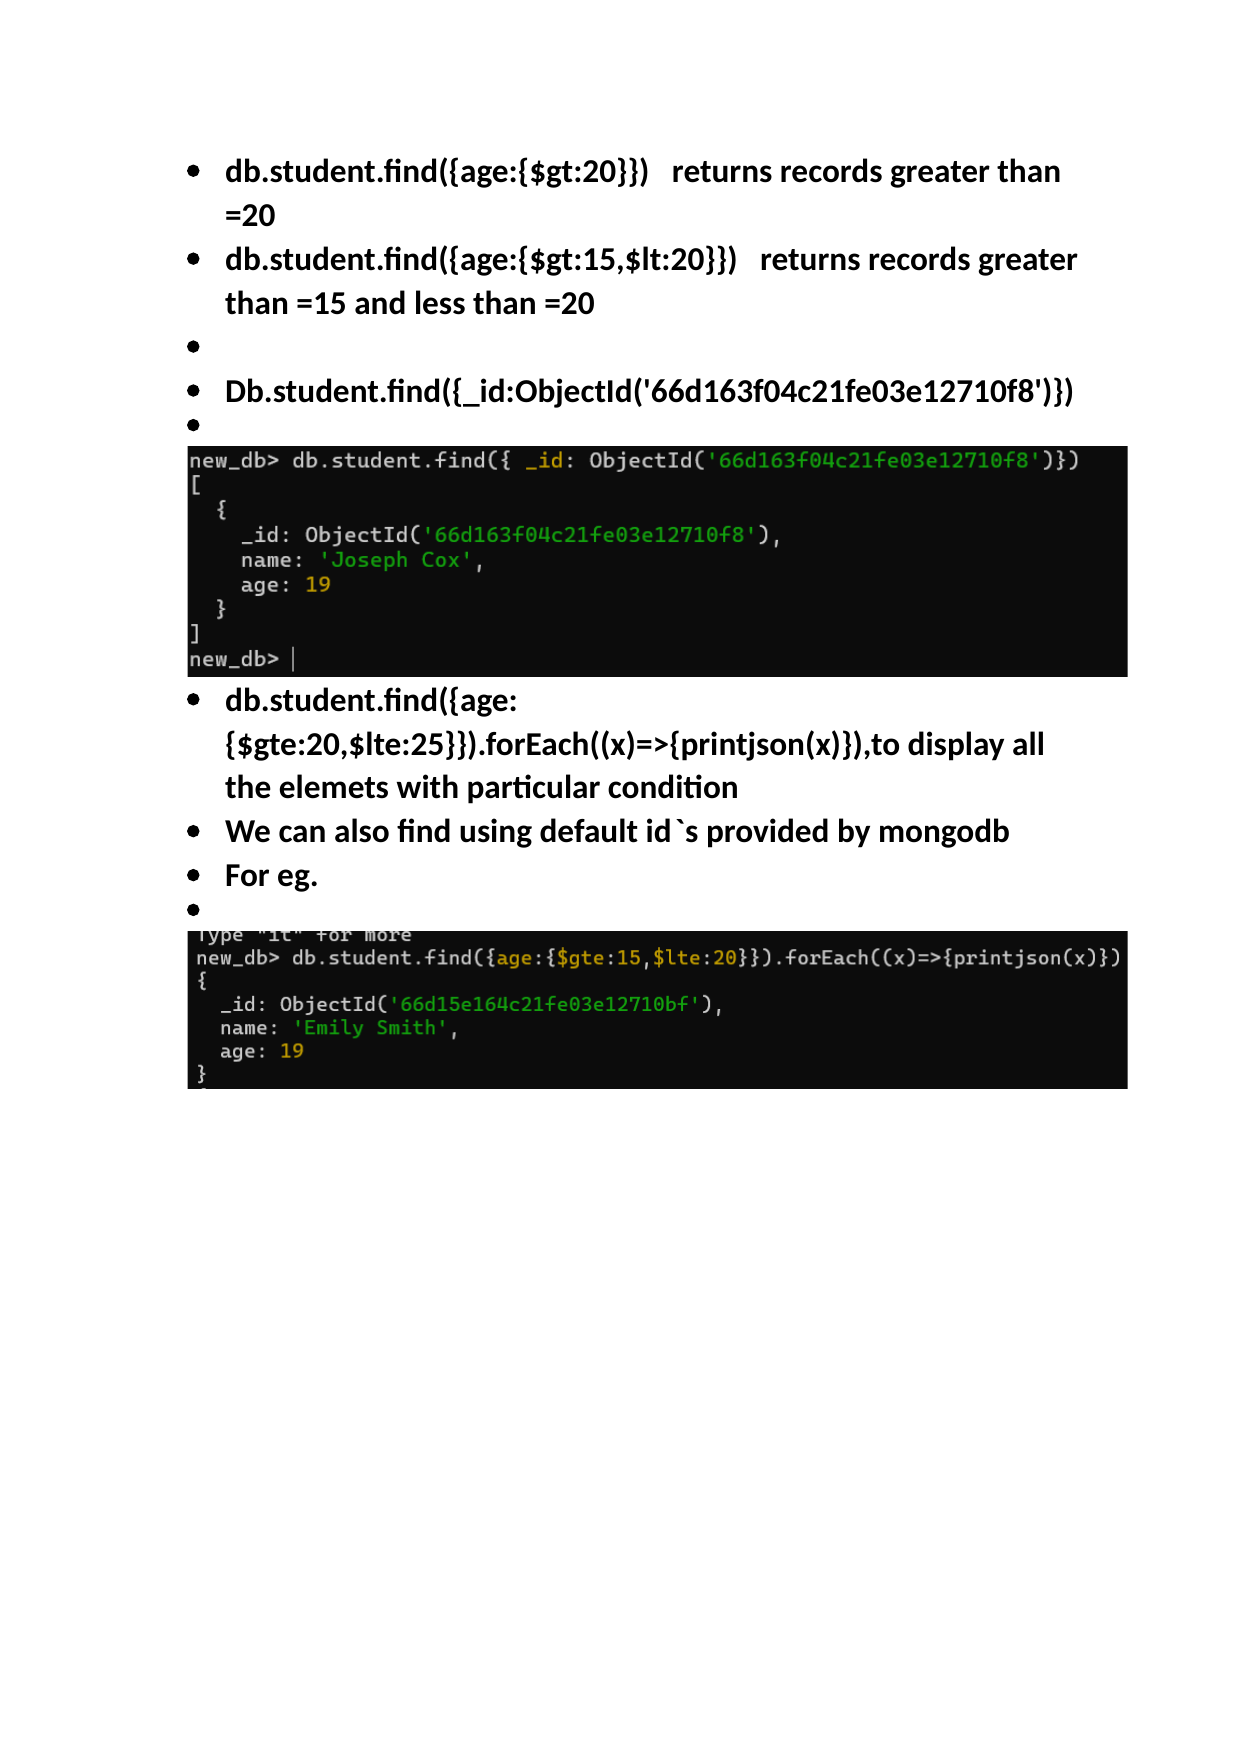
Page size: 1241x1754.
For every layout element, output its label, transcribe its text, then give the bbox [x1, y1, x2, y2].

picture [187, 446, 1128, 677]
list db.student.find({age:{$gt:15,$lt:20}}) returns records greater than =15 and less than =20 [187, 238, 1090, 323]
list We can also find using default id `s provided by mongodb [187, 811, 1090, 851]
picture [187, 931, 1128, 1089]
list For eg. [187, 854, 1090, 895]
list db.student.find({age:{$gte:20,$lte:25}}).forEach((x)=>{printjson(x)}),to display all the elemets with particular condition [187, 679, 1090, 807]
list Db.student.find({_id:ObjectId('66d163f04c21fe03e12710f8')}) [187, 370, 1090, 411]
list db.student.find({age:{$gt:20}}) returns records greater than =20 [187, 150, 1090, 235]
